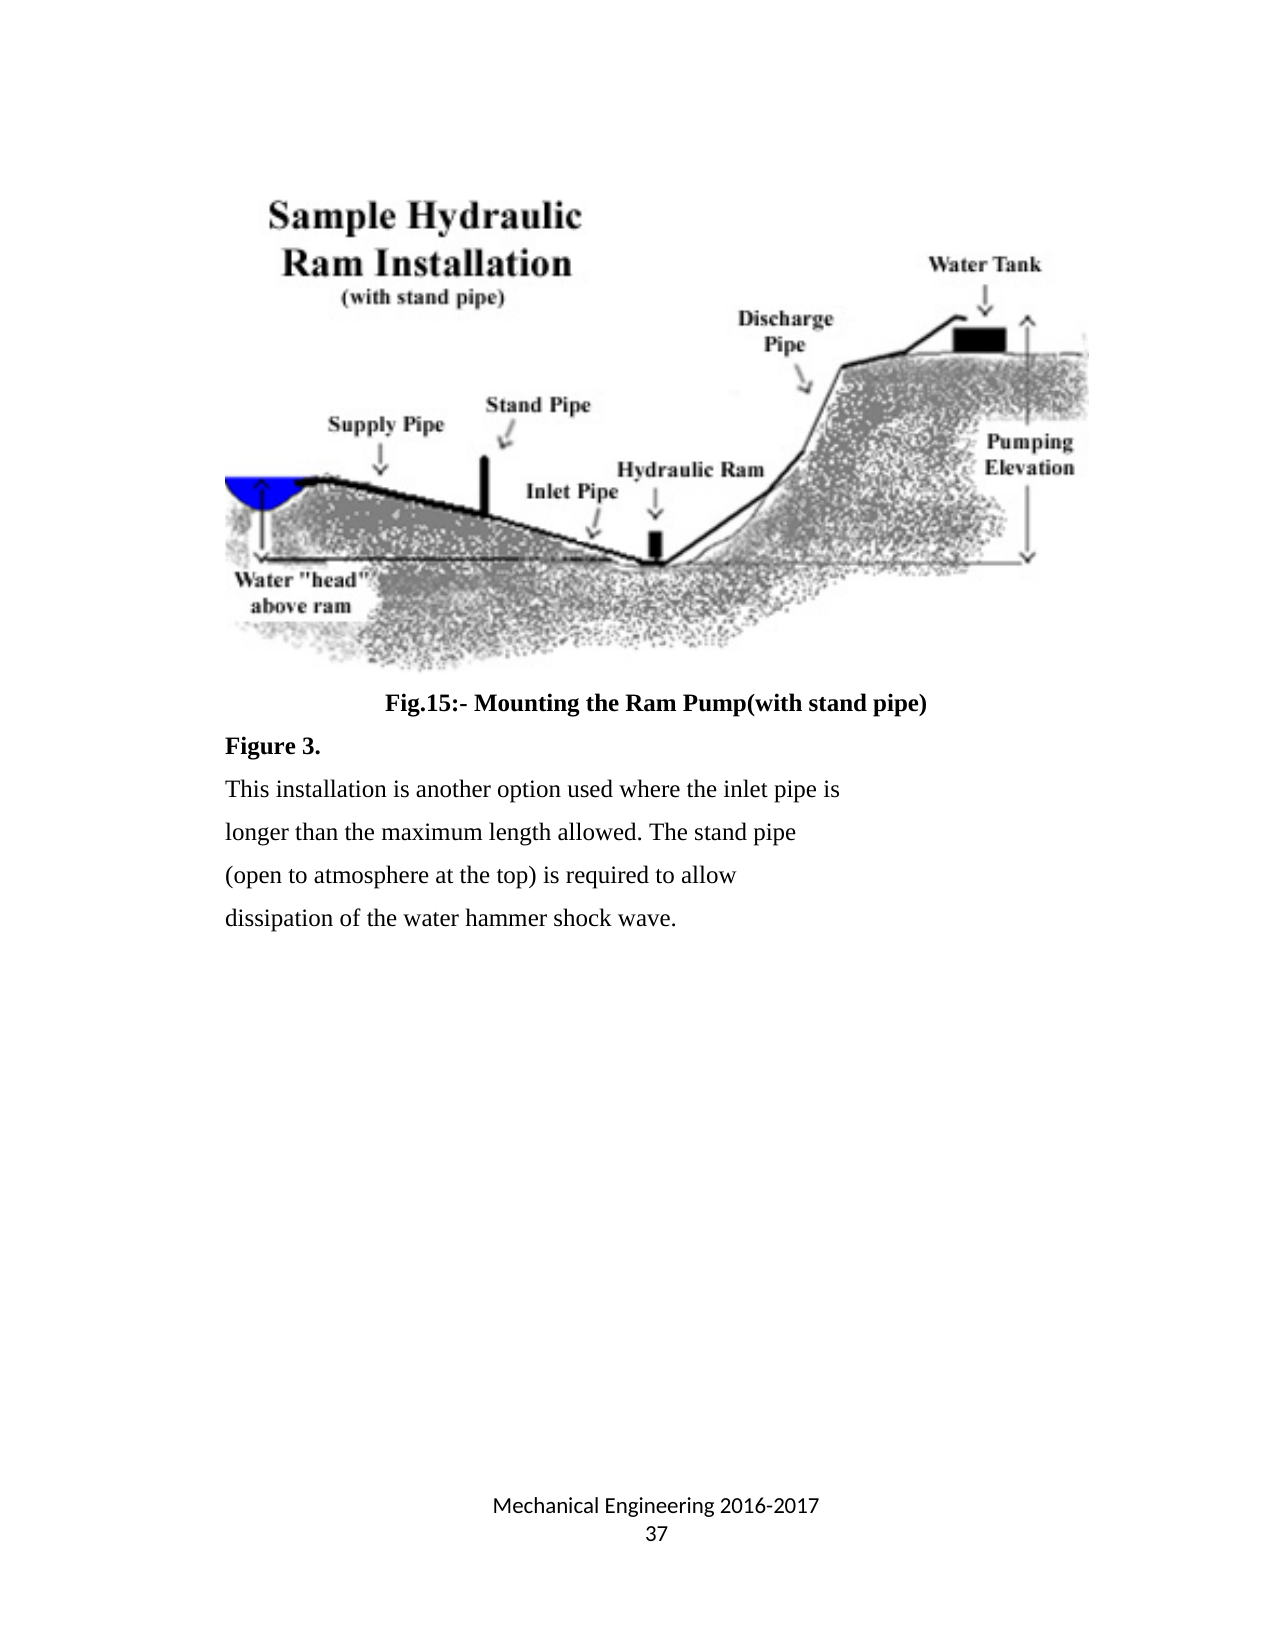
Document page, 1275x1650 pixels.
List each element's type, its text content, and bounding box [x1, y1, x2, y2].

text dissipation of the water hammer shock wave. [225, 903, 1087, 932]
picture [225, 150, 1089, 674]
text Fig.15:- Mounting the Ram Pump(with stand pipe) [225, 674, 1087, 717]
text Figure 3. [225, 731, 1087, 760]
text longer than the maximum length allowed. The stand pipe [225, 817, 1087, 846]
text This installation is another option used where the inlet pipe is [225, 774, 1087, 803]
text (open to atmosphere at the top) is required to allow [225, 860, 1087, 889]
